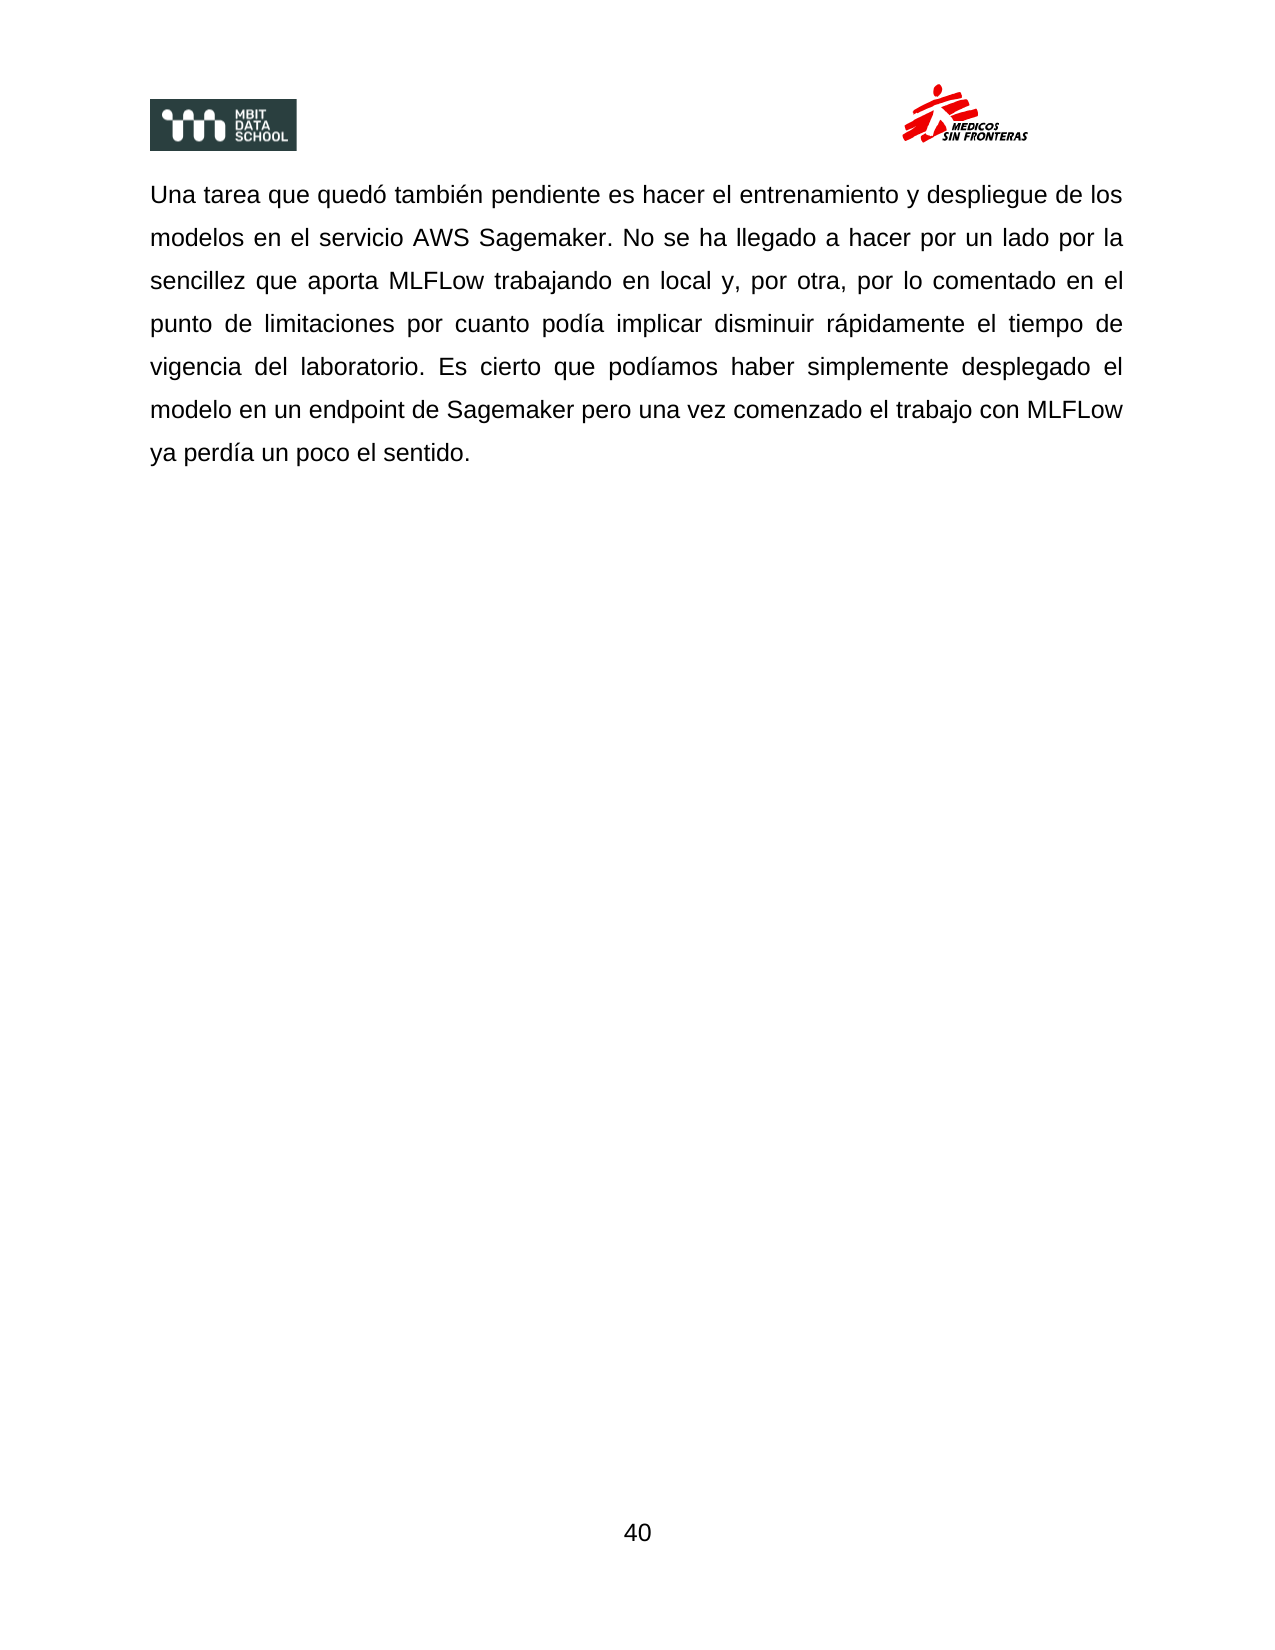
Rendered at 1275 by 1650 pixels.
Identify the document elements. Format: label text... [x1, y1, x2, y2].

picture [150, 99, 297, 151]
text Una tarea que quedó también pendiente es hacer el entrenamiento y despliegue de los modelos en el servicio AWS Sagemaker. No se ha llegado a hacer por un lado por la sencillez que aporta MLFLow trabajando en local y, por otra, por lo comentado en el punto de limitaciones por cuanto podía implicar disminuir rápidamente el tiempo de vigencia del laboratorio. Es cierto que podíamos haber simplemente desplegado el modelo en un endpoint de Sagemaker pero una vez comenzado el trabajo con MLFLow ya perdía un poco el sentido. [150, 179, 1125, 467]
picture [893, 75, 1036, 151]
